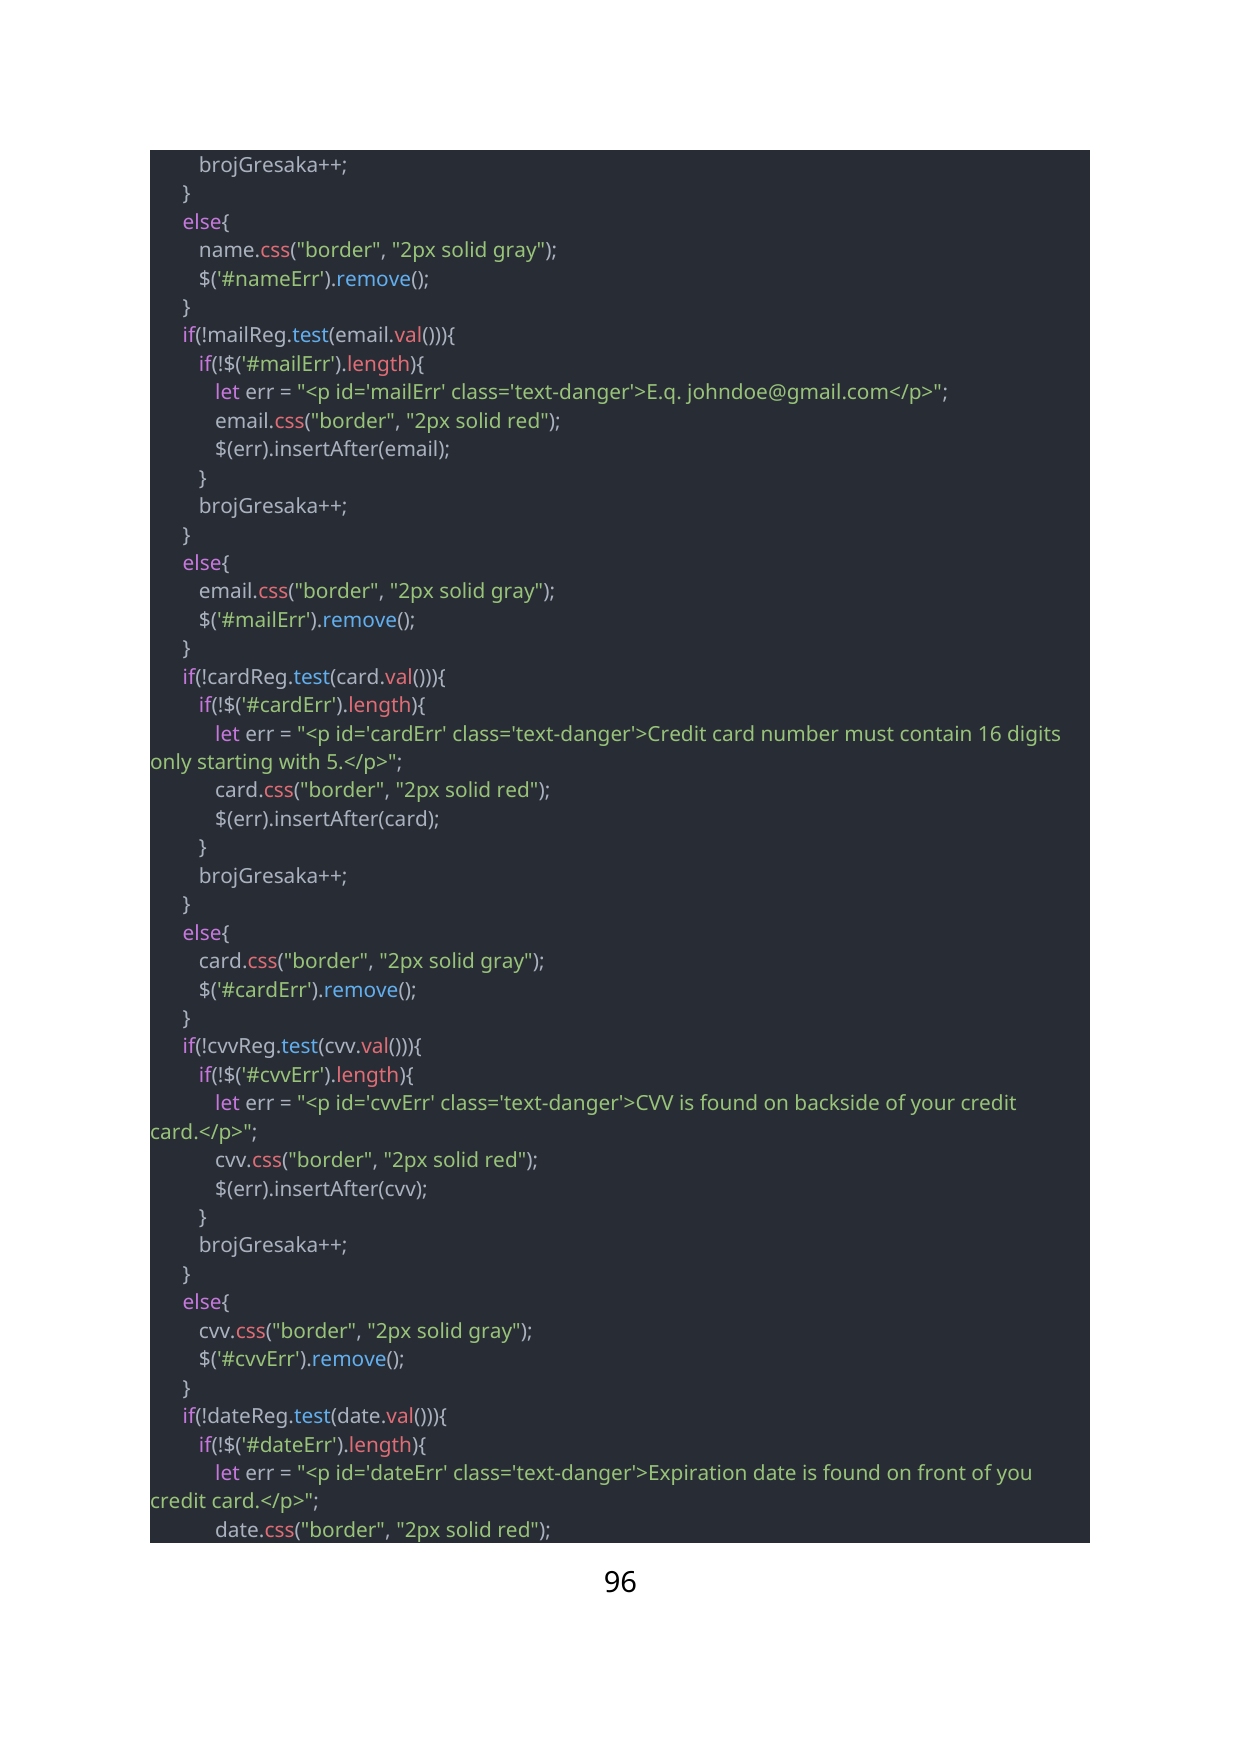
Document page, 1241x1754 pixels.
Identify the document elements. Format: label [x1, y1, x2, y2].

text [150, 150, 1090, 1543]
